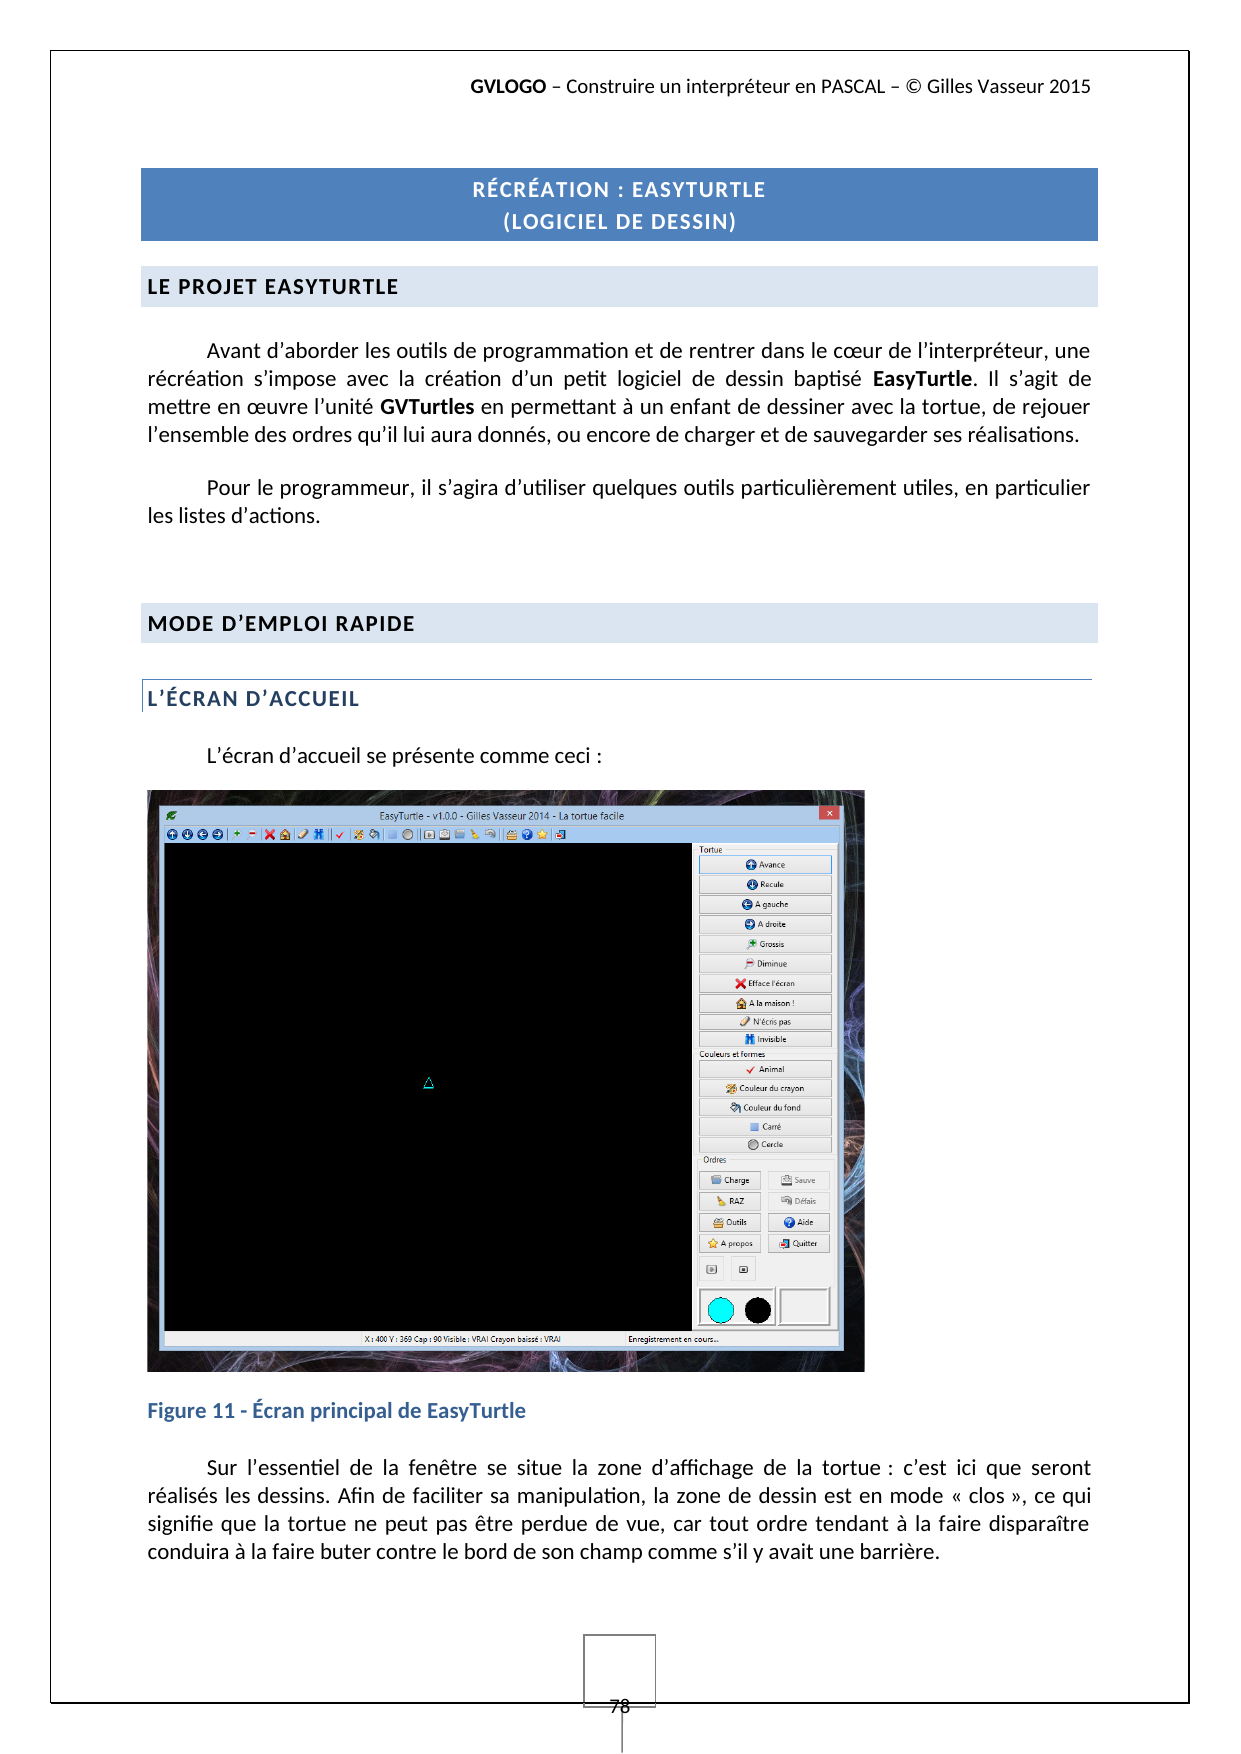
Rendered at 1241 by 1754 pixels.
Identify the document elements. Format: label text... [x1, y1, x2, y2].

subtitle Le projet EasyTurtle [148, 273, 1092, 300]
subtitle Récréation : EasyTurtle (logiciel de dessin) [148, 175, 1092, 235]
text L’écran d’accueil se présente comme ceci : [147, 742, 1092, 770]
picture [147, 790, 865, 1372]
subtitle Mode d’emploi rapide [148, 609, 1092, 637]
text Pour le programmeur, il s’agira d’utiliser quelques outils particulièrement utiles, en particulier les listes d’actions. [147, 473, 1092, 529]
subtitle L’écran d’accueil [143, 680, 1092, 712]
text Avant d’aborder les outils de programmation et de rentrer dans le cœur de l’interpréteur, une récréation s’impose avec la création d’un petit logiciel de dessin baptisé EasyTurtle. Il s’agit de mettre en œuvre l’unité GVTurtles en permettant à un enfant de dessiner avec la tortue, de rejouer l’ensemble des ordres qu’il lui aura donnés, ou encore de charger et de sauvegarder ses réalisations. [147, 336, 1092, 448]
text Sur l’essentiel de la fenêtre se situe la zone d’affichage de la tortue : c’est ici que seront réalisés les dessins. Afin de faciliter sa manipulation, la zone de dessin est en mode « clos », ce qui signifie que la tortue ne peut pas être perdue de vue, car tout ordre tendant à la faire disparaître conduira à la faire buter contre le bord de son champ comme s’il y avait une barrière. [147, 1453, 1092, 1565]
